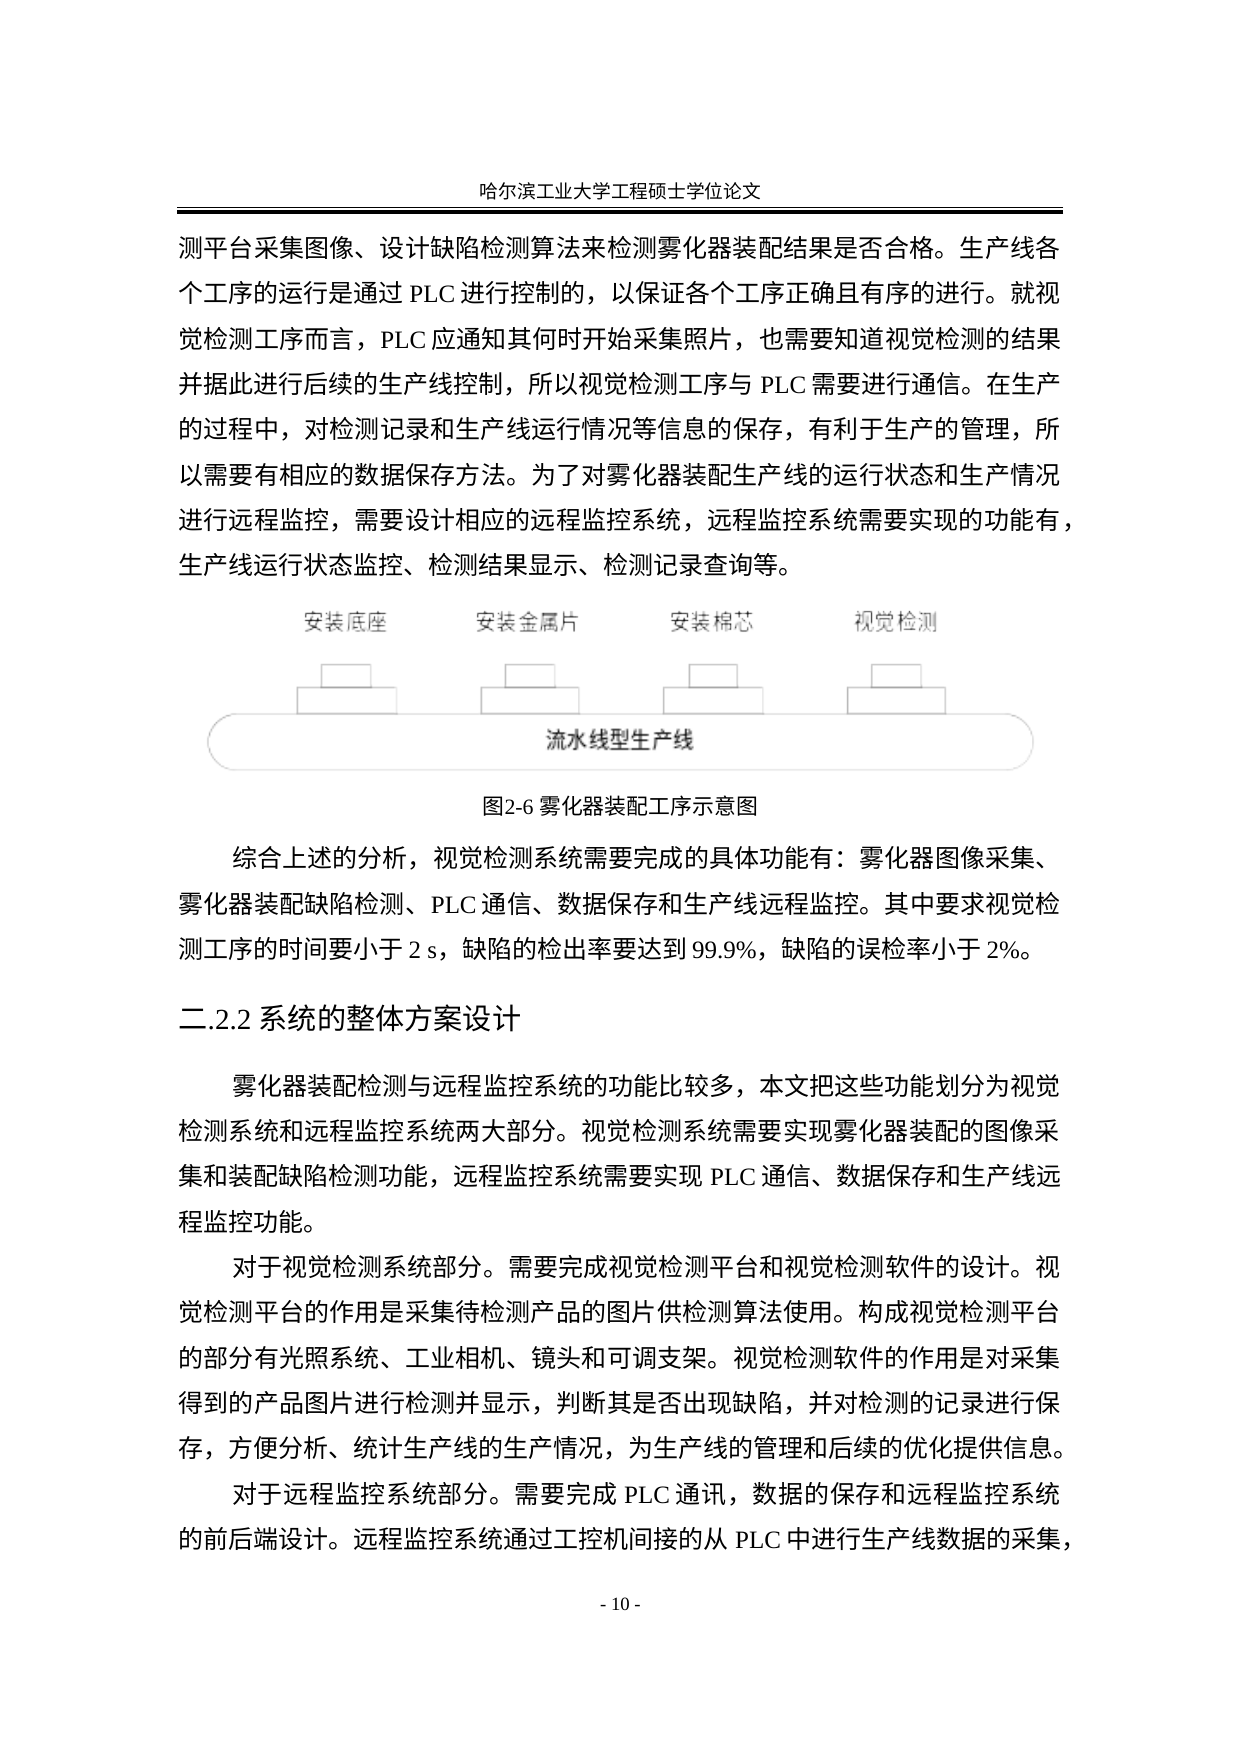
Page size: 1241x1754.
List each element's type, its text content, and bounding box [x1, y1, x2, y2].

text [178, 1474, 1062, 1556]
text 综合上述的分析，视觉检测系统需要完成的具体功能有：雾化器图像采集、雾化器装配缺陷检测、PLC通信、数据保存和生产线远程监控。其中要求视觉检测工序的时间要小于2 s，缺陷的检出率要达到99.9%，缺陷的误检率小于2%。 [178, 839, 1062, 966]
subtitle 系统的整体方案设计 [178, 995, 1062, 1037]
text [178, 228, 1062, 582]
text 对于视觉检测系统部分。需要完成视觉检测平台和视觉检测软件的设计。视觉检测平台的作用是采集待检测产品的图片供检测算法使用。构成视觉检测平台的部分有光照系统、工业相机、镜头和可调支架。视觉检测软件的作用是对采集得到的产品图片进行检测并显示，判断其是否出现缺陷，并对检测的记录进行保存，方便分析、统计生产线的生产情况，为生产线的管理和后续的优化提供信息。 [178, 1247, 1062, 1465]
text 雾化器装配检测与远程监控系统的功能比较多，本文把这些功能划分为视觉检测系统和远程监控系统两大部分。视觉检测系统需要实现雾化器装配的图像采集和装配缺陷检测功能，远程监控系统需要实现PLC通信、数据保存和生产线远程监控功能。 [178, 1066, 1062, 1238]
